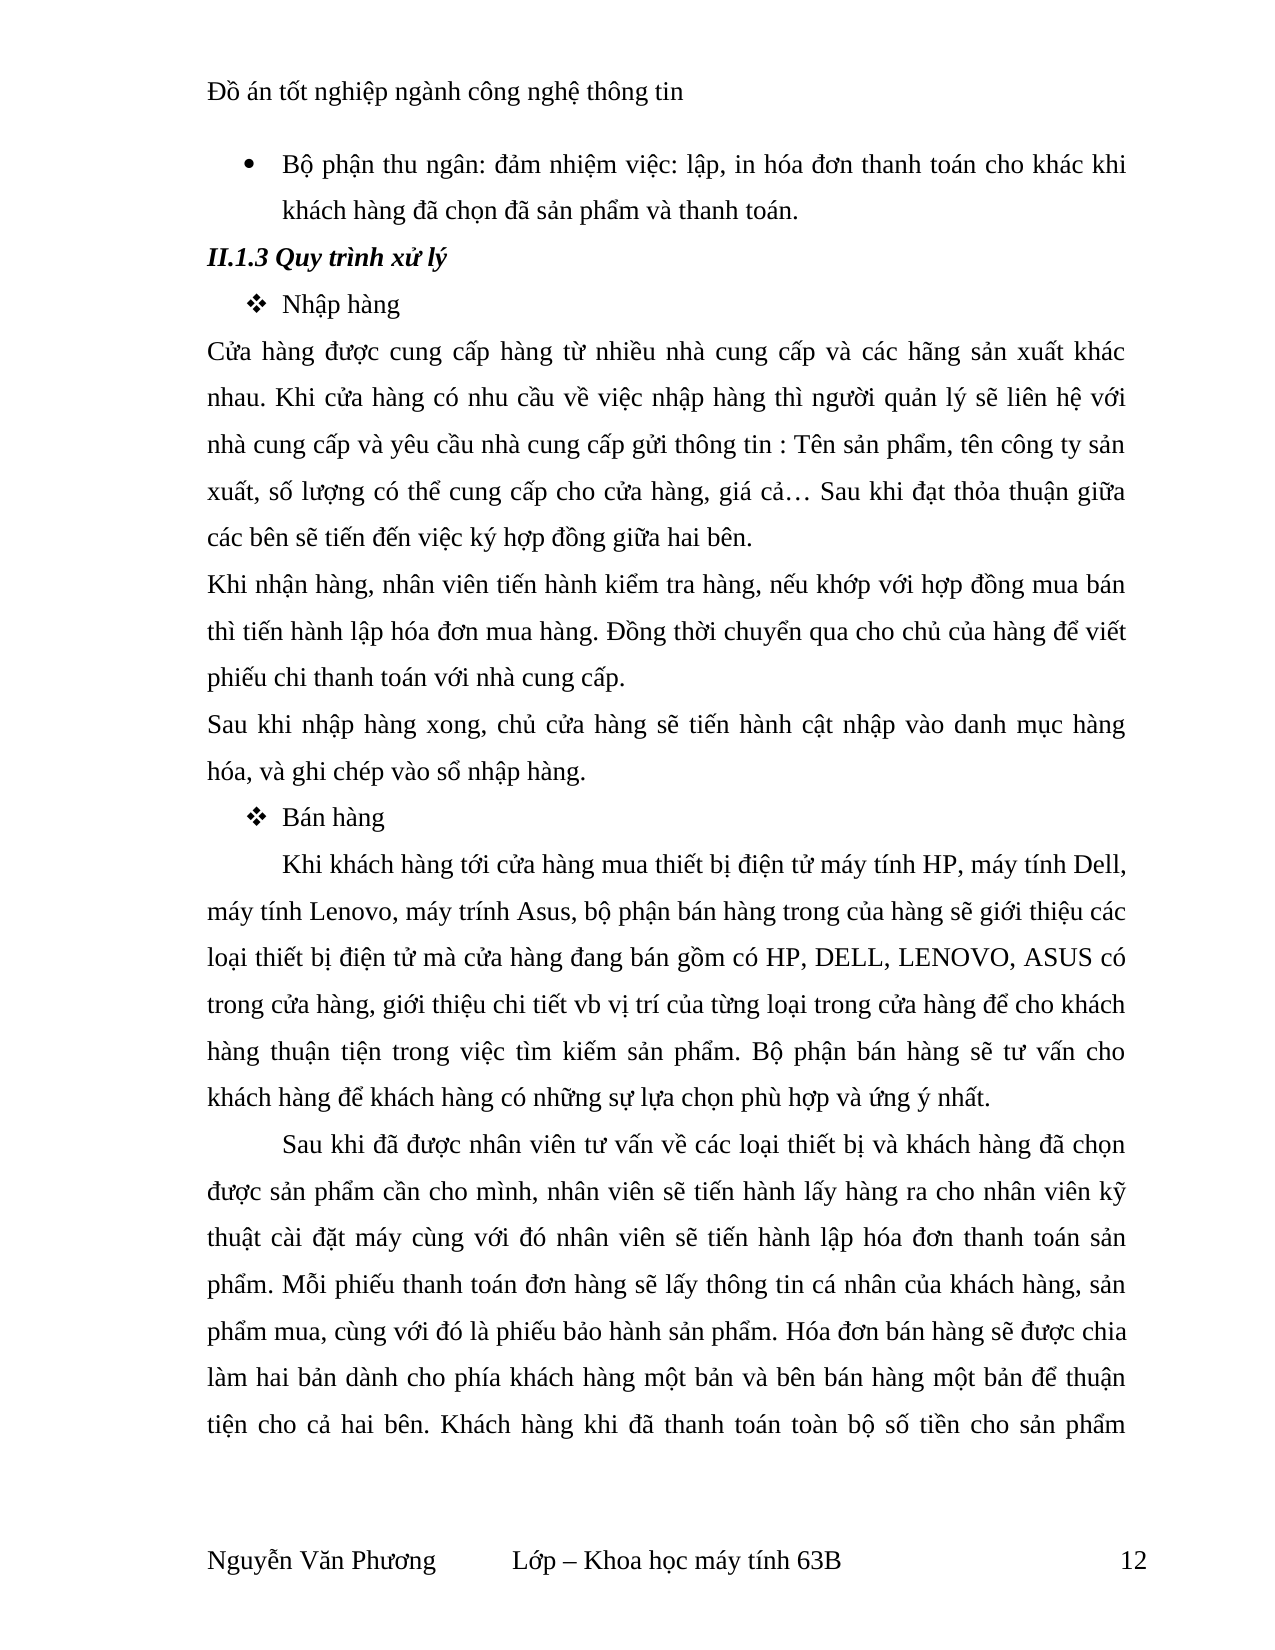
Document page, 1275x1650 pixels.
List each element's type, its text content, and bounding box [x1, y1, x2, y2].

text Sau khi nhập hàng xong, chủ cửa hàng sẽ tiến hành cật nhập vào danh mục hàng hóa, và ghi chép vào sổ nhập hàng. [207, 708, 1127, 786]
list Nhập hàng [244, 288, 1127, 319]
text Khi nhận hàng, nhân viên tiến hành kiểm tra hàng, nếu khớp với hợp đồng mua bán thì tiến hành lập hóa đơn mua hàng. Đồng thời chuyển qua cho chủ của hàng để viết phiếu chi thanh toán với nhà cung cấp. [207, 568, 1127, 692]
list Bán hàng [244, 801, 1127, 833]
text Cửa hàng được cung cấp hàng từ nhiều nhà cung cấp và các hãng sản xuất khác nhau. Khi cửa hàng có nhu cầu về việc nhập hàng thì người quản lý sẽ liên hệ với nhà cung cấp và yêu cầu nhà cung cấp gửi thông tin : Tên sản phẩm, tên công ty sản xuất, số lượng có thể cung cấp cho cửa hàng, giá cả… Sau khi đạt thỏa thuận giữa các bên sẽ tiến đến việc ký hợp đồng giữa hai bên. [207, 335, 1127, 552]
text Khi khách hàng tới cửa hàng mua thiết bị điện tử máy tính HP, máy tính Dell, máy tính Lenovo, máy trính Asus, bộ phận bán hàng trong của hàng sẽ giới thiệu các loại thiết bị điện tử mà cửa hàng đang bán gồm có HP, DELL, LENOVO, ASUS có trong cửa hàng, giới thiệu chi tiết vb vị trí của từng loại trong cửa hàng để cho khách hàng thuận tiện trong việc tìm kiếm sản phẩm. Bộ phận bán hàng sẽ tư vấn cho khách hàng để khách hàng có những sự lựa chọn phù hợp và ứng ý nhất. [207, 848, 1127, 1113]
list Bộ phận thu ngân: đảm nhiệm việc: lập, in hóa đơn thanh toán cho khác khi khách hàng đã chọn đã sản phẩm và thanh toán. [244, 148, 1127, 226]
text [207, 1128, 1127, 1439]
text II.1.3 Quy trình xử lý [207, 241, 1127, 272]
